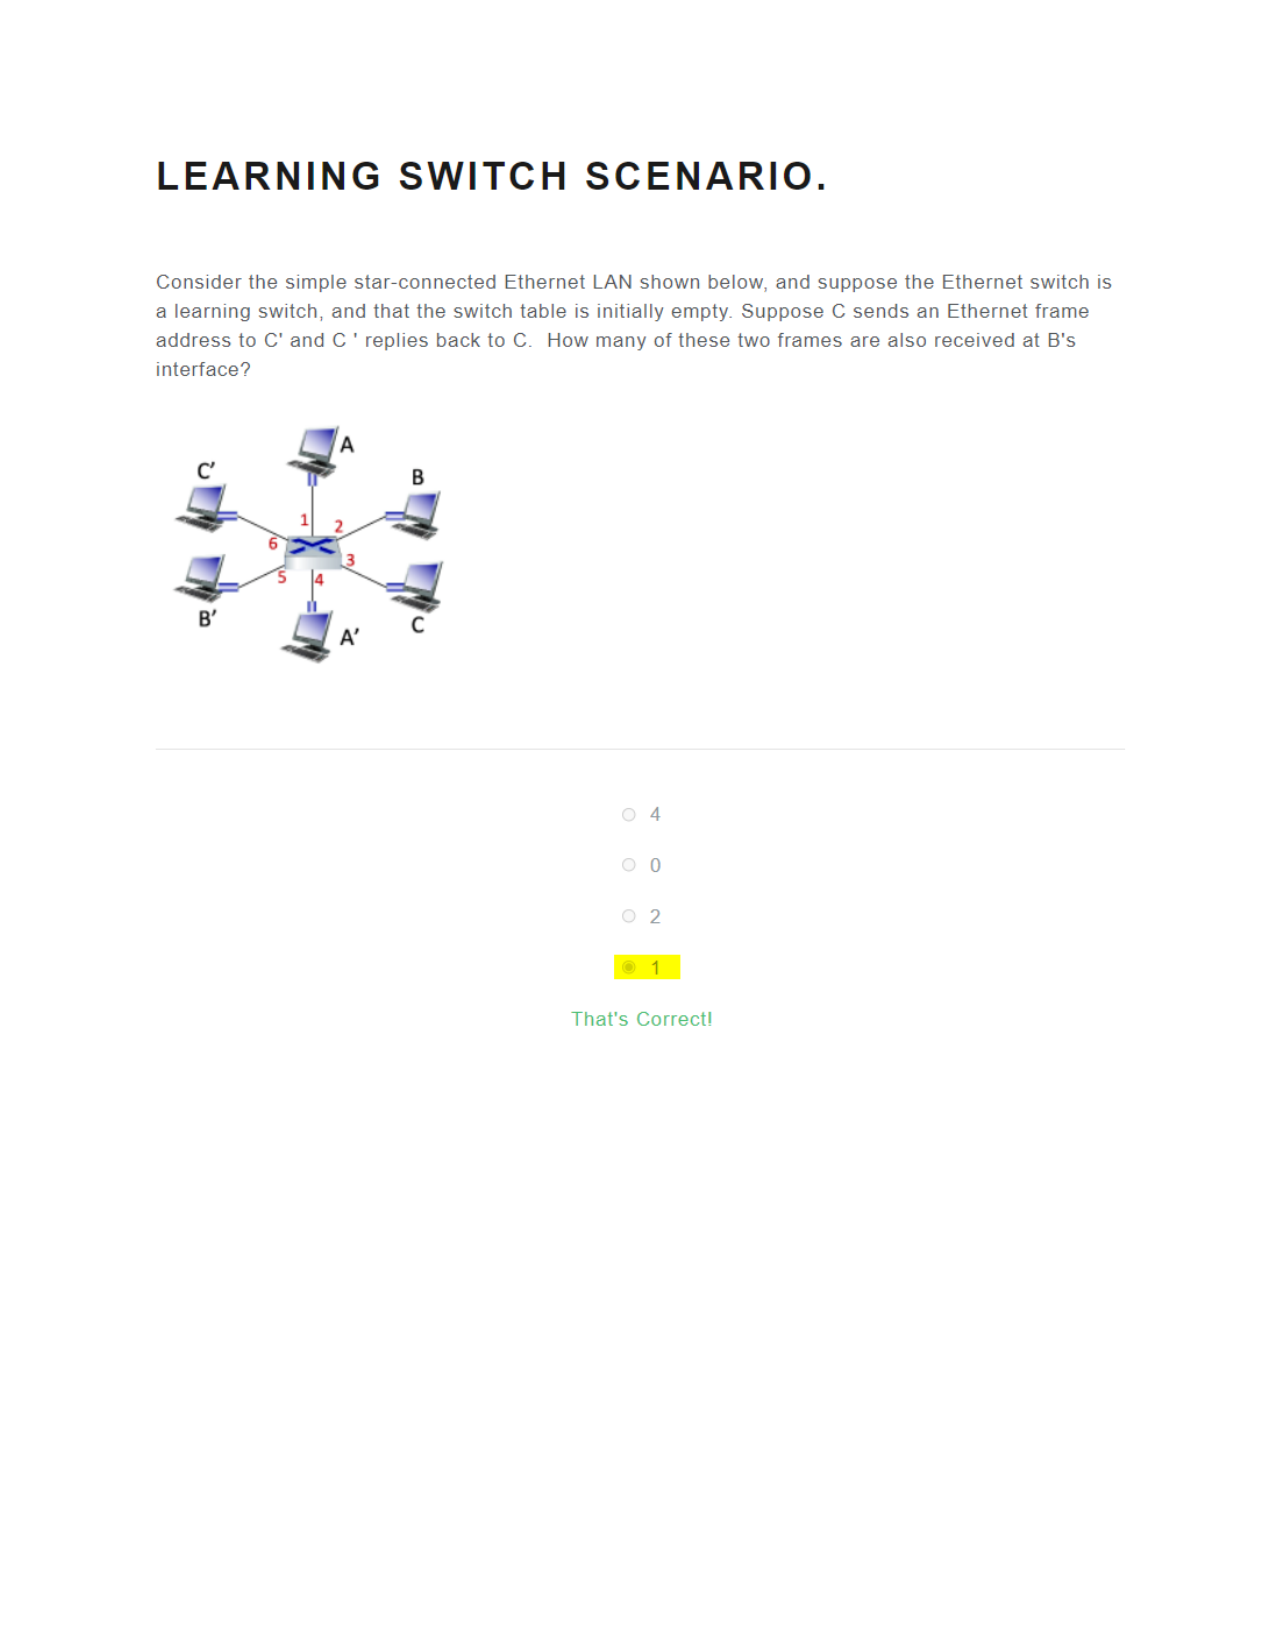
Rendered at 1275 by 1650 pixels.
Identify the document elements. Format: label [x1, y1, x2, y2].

picture [150, 150, 1125, 1034]
